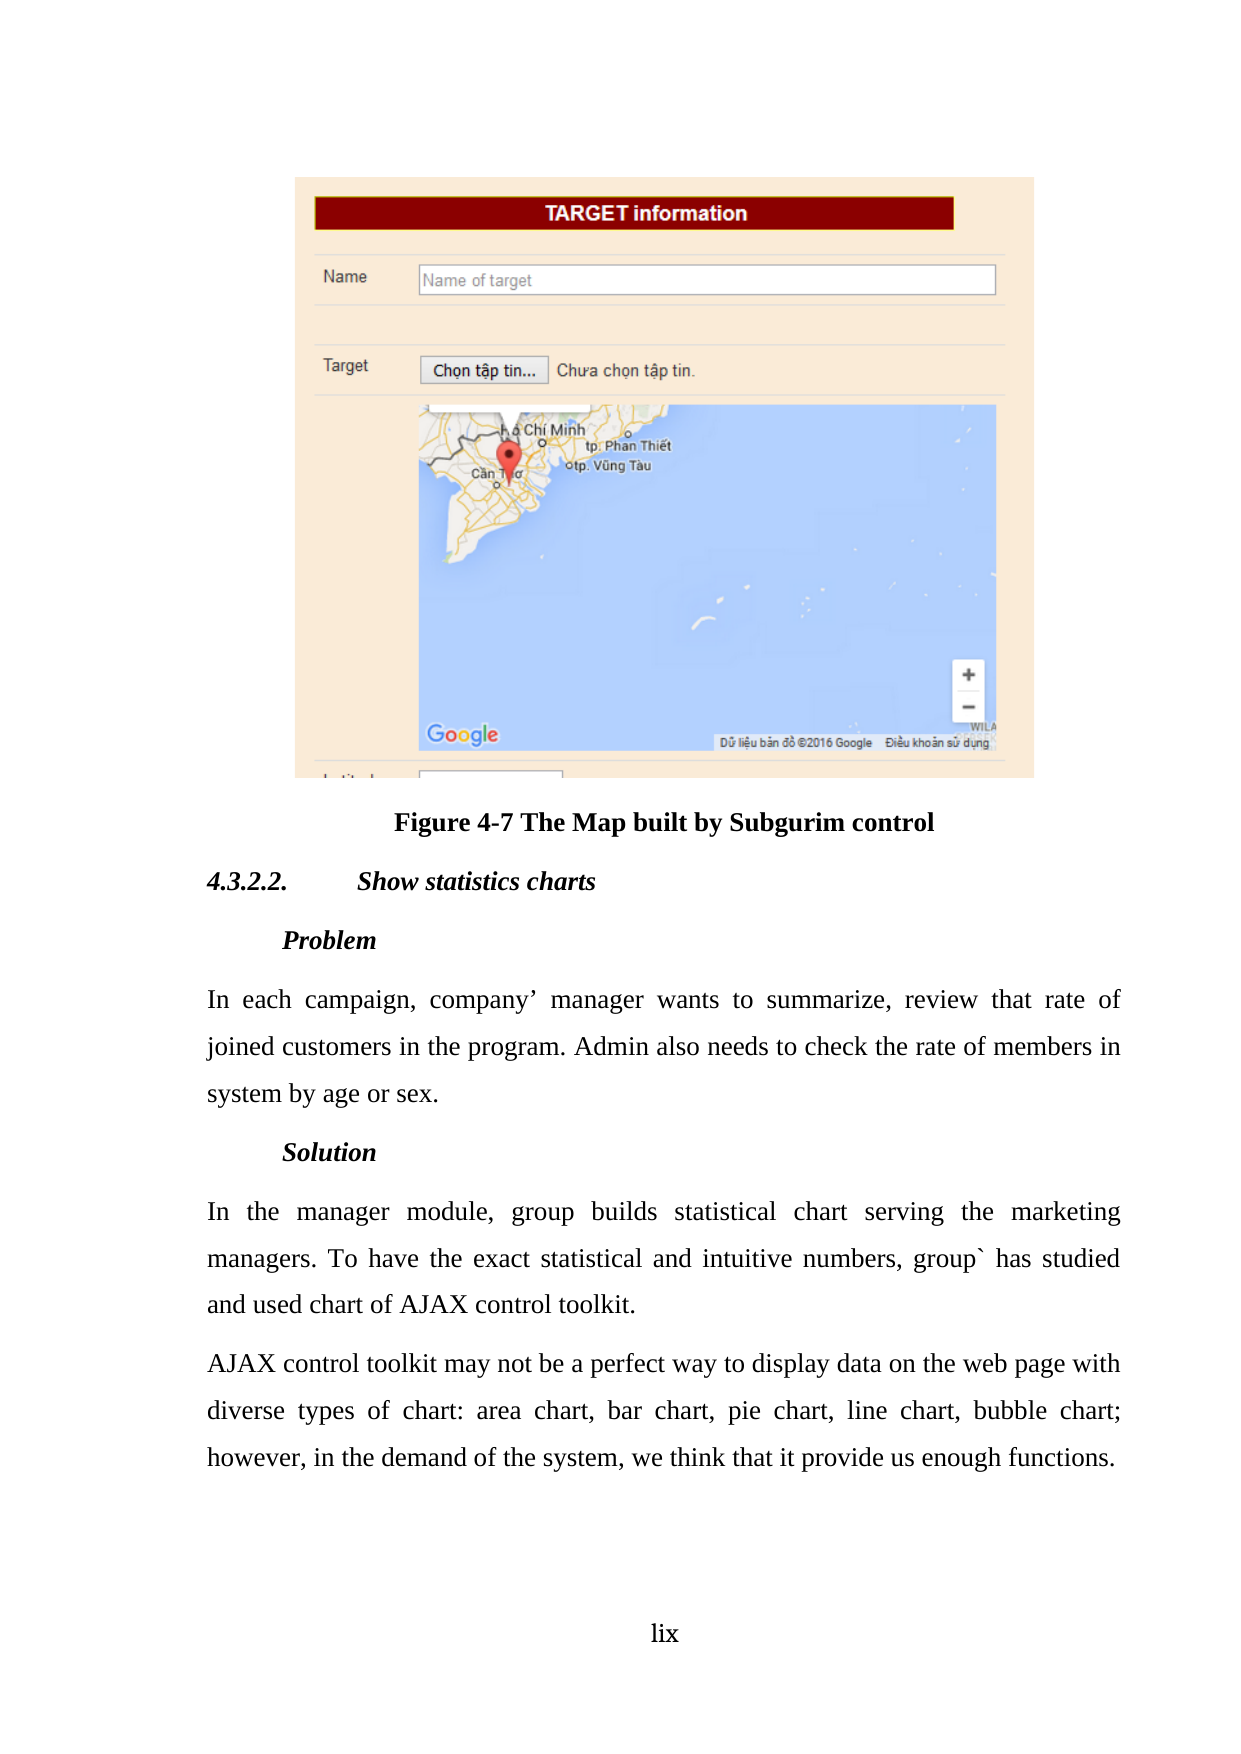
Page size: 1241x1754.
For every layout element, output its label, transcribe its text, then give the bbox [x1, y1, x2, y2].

text Problem [207, 924, 1122, 955]
subtitle 4.3.2.2. Show statistics charts [207, 865, 1122, 896]
text Solution [207, 1136, 1122, 1167]
text In the manager module, group builds statistical chart serving the marketing managers. To have the exact statistical and intuitive numbers, group` has studied and used chart of AJAX control toolkit. [207, 1195, 1122, 1319]
text In each campaign, company’ manager wants to summarize, review that rate of joined customers in the program. Admin also needs to check the rate of members in system by age or sex. [207, 983, 1122, 1108]
text Figure 4-7 The Map built by Subgurim control [207, 806, 1122, 837]
picture [294, 177, 1035, 778]
text AJAX control toolkit may not be a perfect way to display data on the web page with diverse types of chart: area chart, bar chart, pie chart, line chart, bubble chart; however, in the demand of the system, we think that it provide us enough functions. [207, 1347, 1122, 1472]
